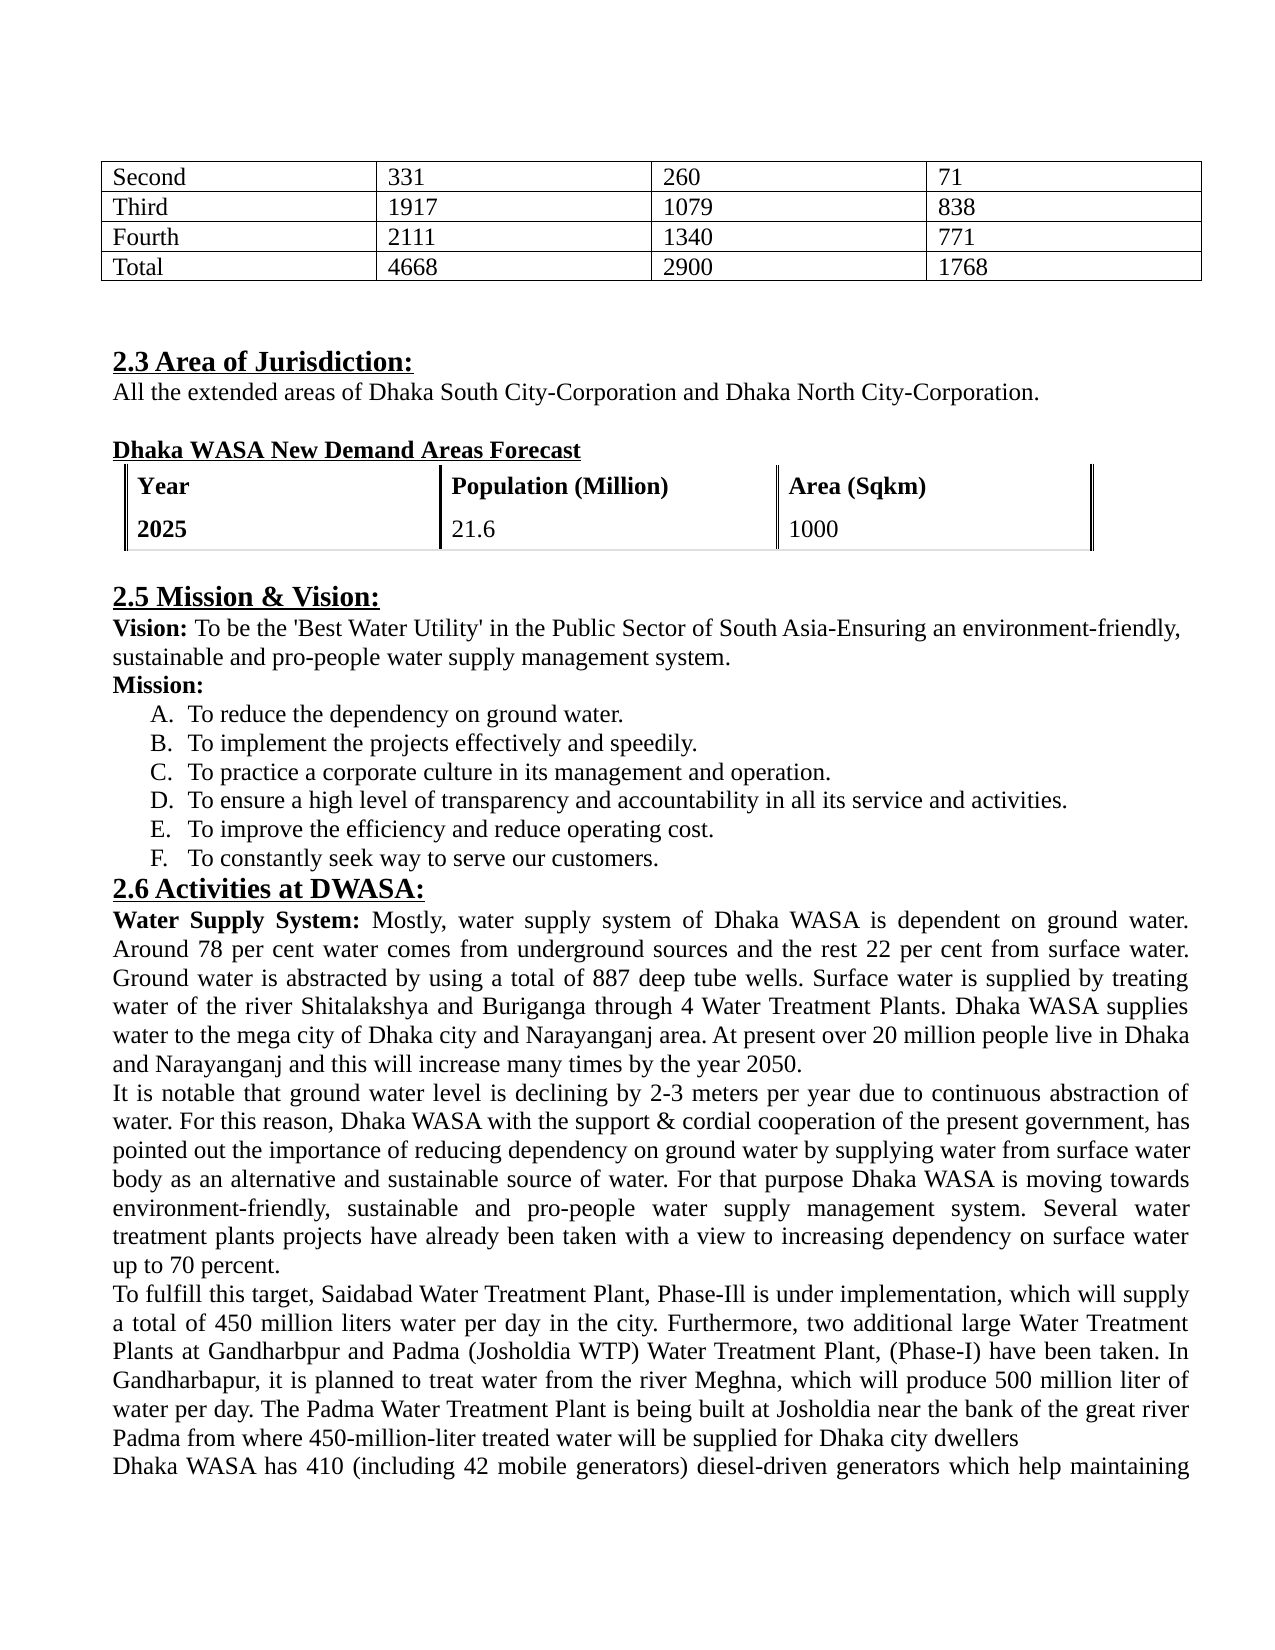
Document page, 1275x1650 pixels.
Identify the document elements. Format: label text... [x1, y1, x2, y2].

list To ensure a high level of transparency and accountability in all its service and activities. [150, 785, 1191, 814]
table_cell 1768 [927, 252, 1201, 280]
text It is notable that ground water level is declining by 2-3 meters per year due to continuous abstraction of water. For this reason, Dhaka WASA with the support & cordial cooperation of the present government, has pointed out the importance of reducing dependency on ground water by supplying water from surface water body as an alternative and sustainable source of water. For that purpose Dhaka WASA is moving towards environment-friendly, sustainable and pro-people water supply management system. Several water treatment plants projects have already been taken with a view to increasing dependency on surface water up to 70 percent. [112, 1078, 1191, 1279]
text 2.6 Activities at DWASA: [112, 872, 1191, 905]
table_header Year [128, 465, 439, 506]
table_cell Total [102, 252, 376, 280]
table_cell 2900 [652, 252, 926, 280]
list To constantly seek way to serve our customers. [150, 843, 1191, 872]
text Dhaka WASA New Demand Areas Forecast [112, 435, 1191, 463]
text 2.5 Mission & Vision: [112, 579, 1191, 613]
table_cell 1000 [779, 508, 1090, 549]
table_cell Fourth [102, 222, 376, 251]
text To fulfill this target, Saidabad Water Treatment Plant, Phase-Ill is under implementation, which will supply a total of 450 million liters water per day in the city. Furthermore, two additional large Water Treatment Plants at Gandharbpur and Padma (Josholdia WTP) Water Treatment Plant, (Phase-I) have been taken. In Gandharbapur, it is planned to treat water from the river Meghna, which will produce 500 million liter of water per day. The Padma Water Treatment Plant is being built at Josholdia near the bank of the great river Padma from where 450-million-liter treated water will be supplied for Dhaka city dwellers [112, 1279, 1191, 1451]
list To improve the efficiency and reduce operating cost. [150, 814, 1191, 843]
table_cell 71 [927, 162, 1201, 191]
table_cell Third [102, 192, 376, 221]
table_cell 1079 [652, 192, 926, 221]
table_cell 2111 [377, 222, 651, 251]
table_cell 331 [377, 162, 651, 191]
table_header Population (Million) [442, 465, 776, 506]
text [112, 1451, 1191, 1480]
table_cell 2025 [128, 508, 439, 549]
text Vision: To be the 'Best Water Utility' in the Public Sector of South Asia-Ensuring an environment-friendly, sustainable and pro-people water supply management system. [112, 613, 1191, 670]
text Water Supply System: Mostly, water supply system of Dhaka WASA is dependent on ground water. Around 78 per cent water comes from underground sources and the rest 22 per cent from surface water. Ground water is abstracted by using a total of 887 deep tube wells. Surface water is supplied by treating water of the river Shitalakshya and Buriganga through 4 Water Treatment Plants. Dhaka WASA supplies water to the mega city of Dhaka city and Narayanganj area. At present over 20 million people live in Dhaka and Narayanganj and this will increase many times by the year 2050. [112, 905, 1191, 1078]
text Mission: [112, 670, 1191, 699]
table_cell 771 [927, 222, 1201, 251]
table_cell 260 [652, 162, 926, 191]
table_cell 838 [927, 192, 1201, 221]
table_cell 21.6 [442, 508, 776, 549]
text All the extended areas of Dhaka South City-Corporation and Dhaka North City-Corporation. [112, 377, 1191, 406]
table_cell Second [102, 162, 376, 191]
table_cell 1340 [652, 222, 926, 251]
list To practice a corporate culture in its management and operation. [150, 757, 1191, 785]
list To implement the projects effectively and speedily. [150, 728, 1191, 757]
text 2.3 Area of Jurisdiction: [112, 344, 1191, 377]
table_header Area (Sqkm) [779, 465, 1090, 506]
table_cell 1917 [377, 192, 651, 221]
table_cell 4668 [377, 252, 651, 280]
list To reduce the dependency on ground water. [150, 699, 1191, 728]
